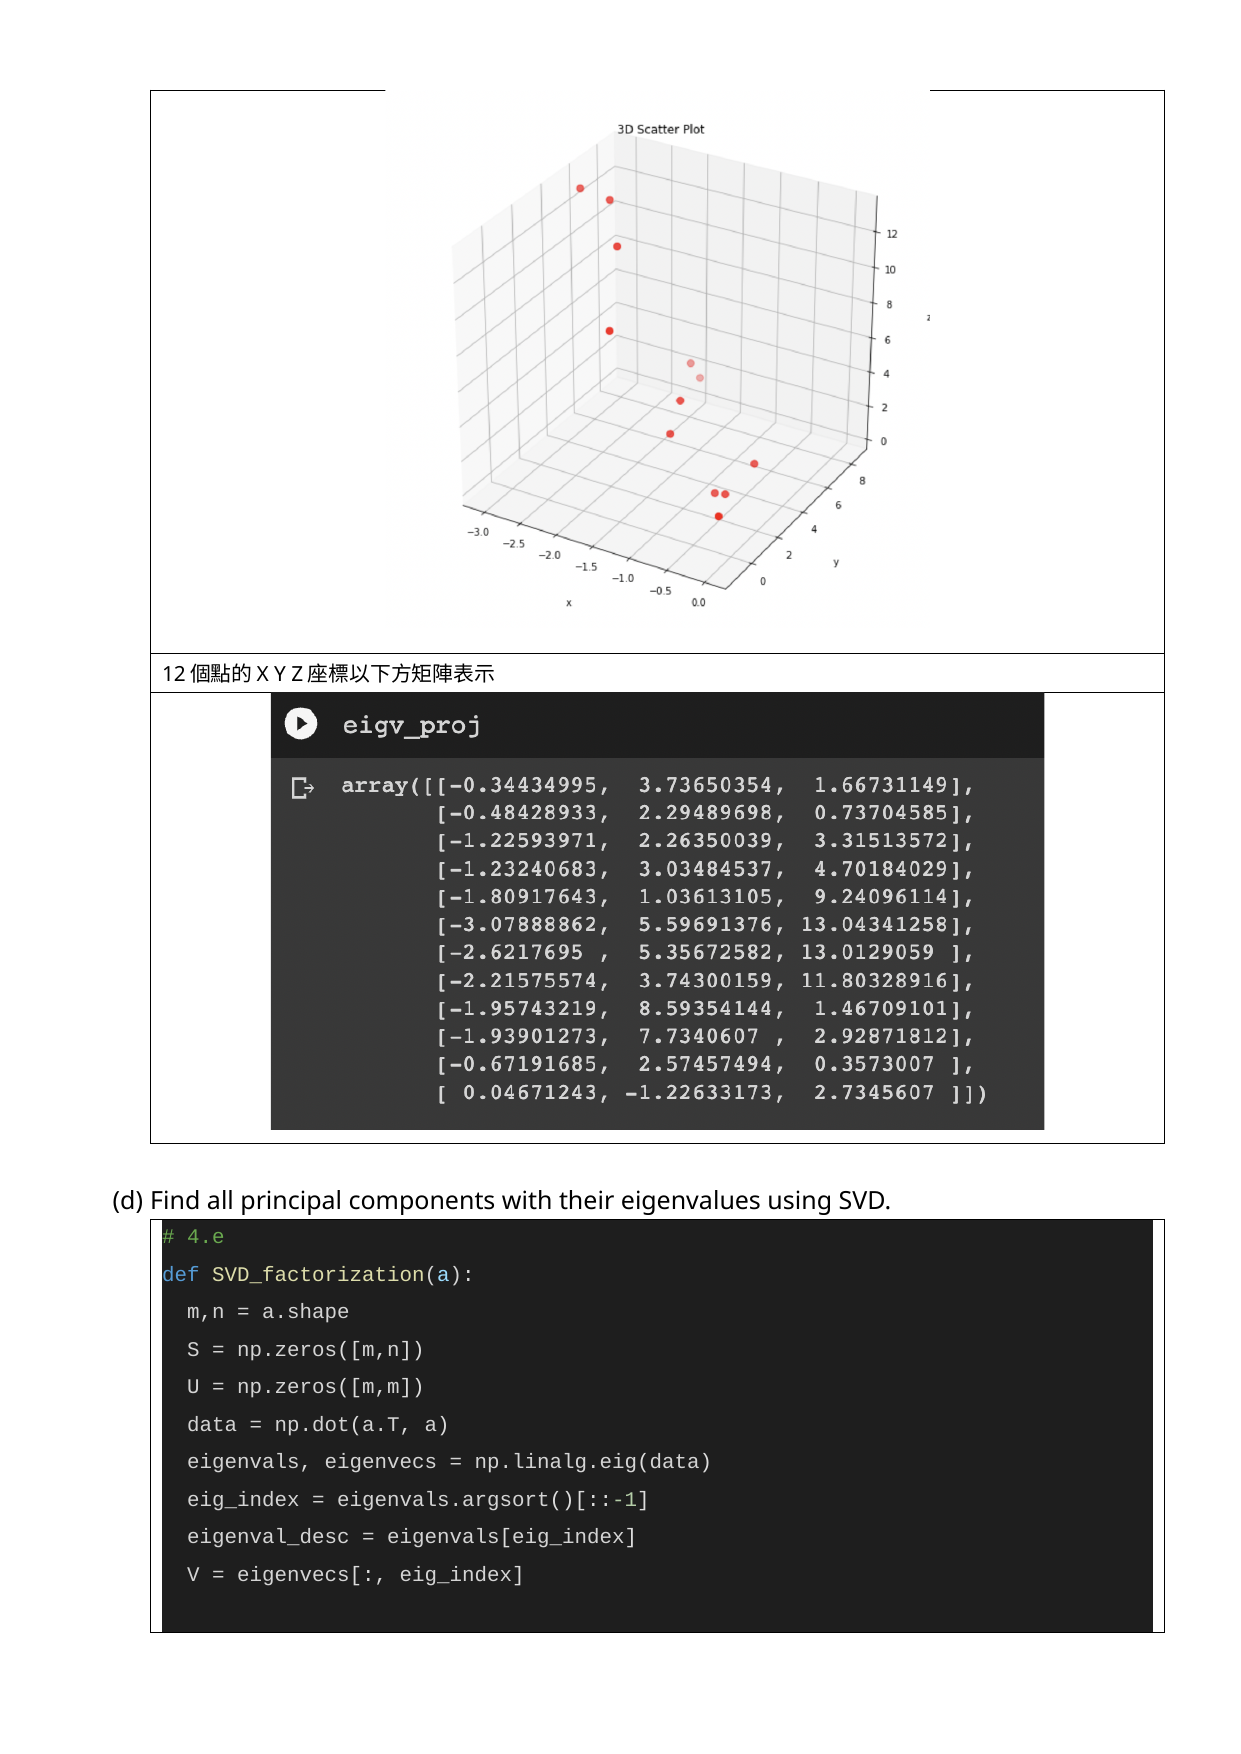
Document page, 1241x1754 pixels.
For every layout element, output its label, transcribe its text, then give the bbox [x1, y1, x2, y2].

table_cell [151, 91, 1164, 653]
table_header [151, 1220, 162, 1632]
picture [270, 692, 1045, 1130]
table_cell 12個點的X Y Z座標以下方矩陣表示 [151, 654, 1164, 692]
picture [385, 90, 930, 628]
table_cell [151, 693, 1164, 1143]
list Find all principal components with their eigenvalues using SVD. [112, 1181, 1165, 1219]
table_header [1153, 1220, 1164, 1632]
